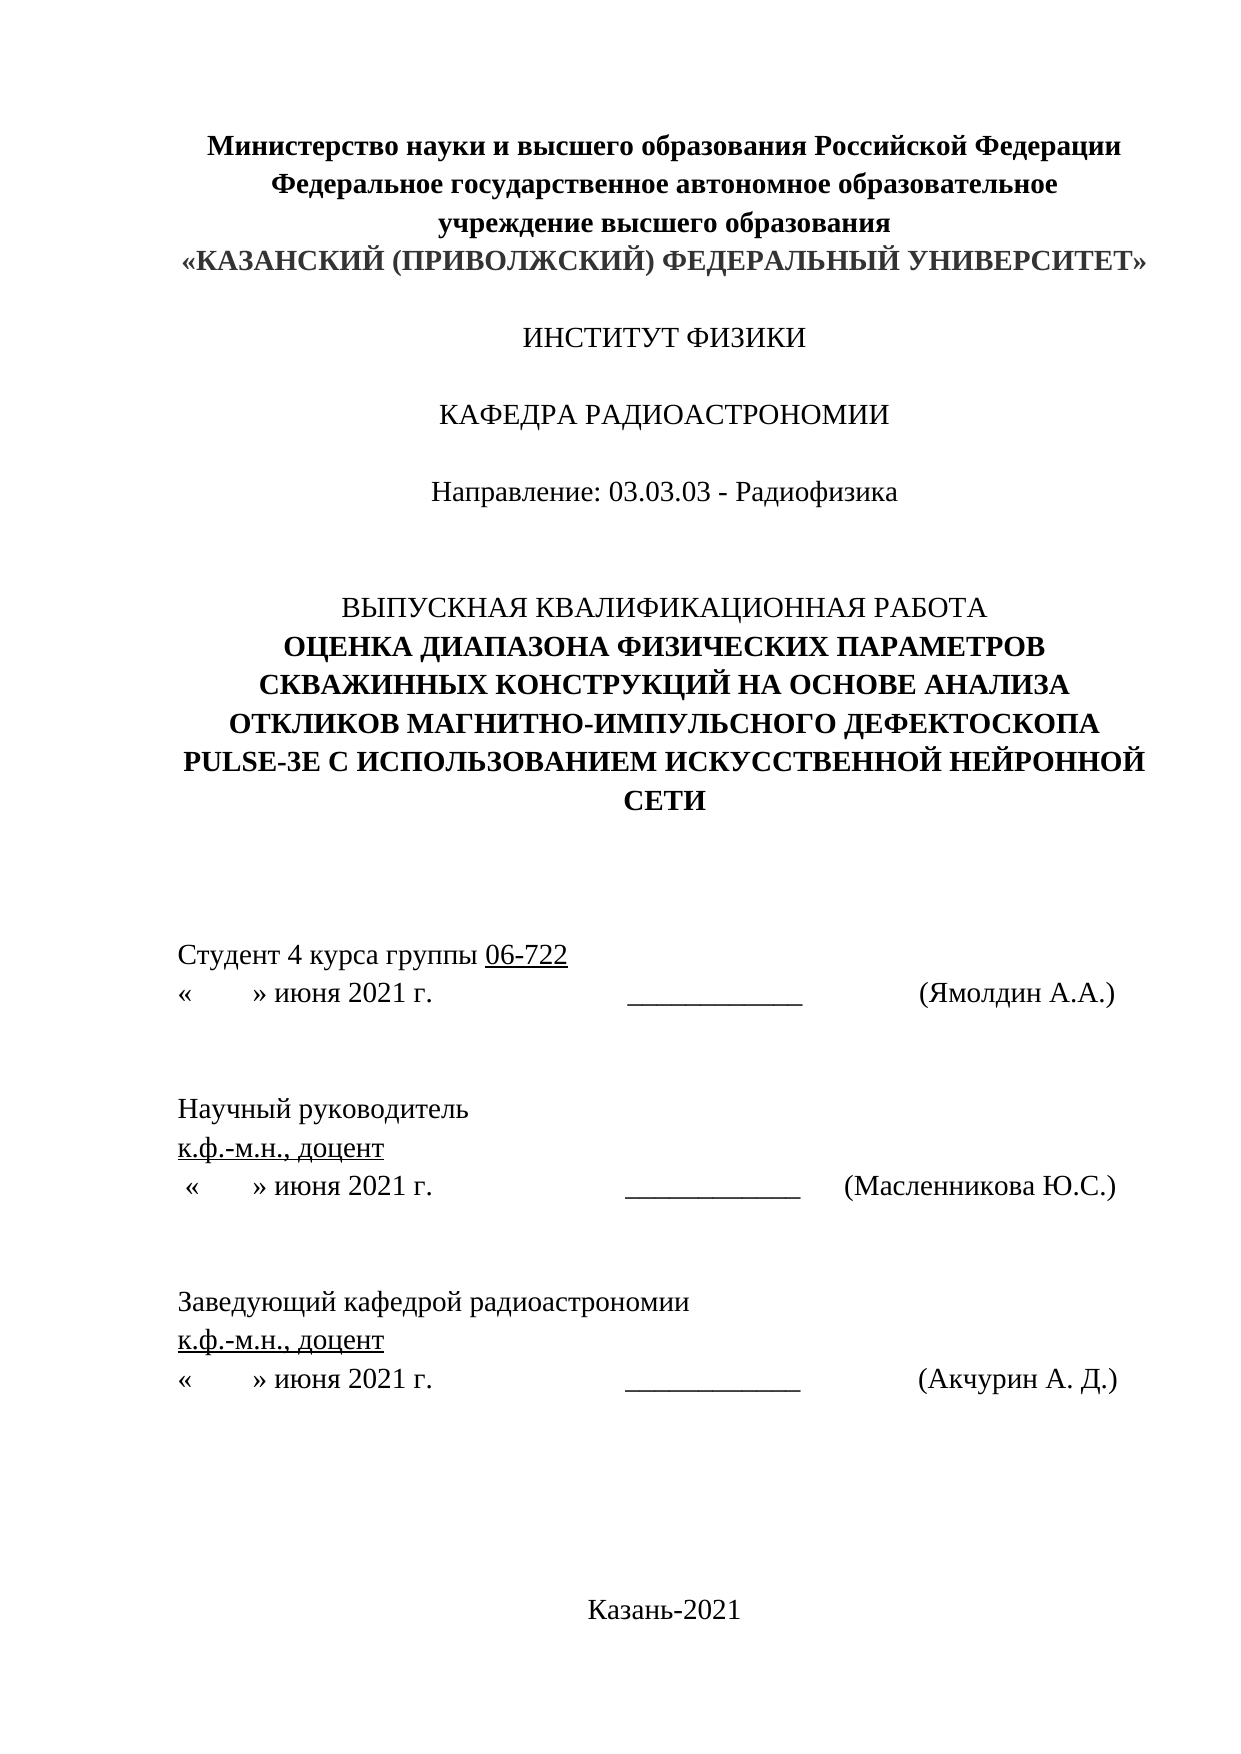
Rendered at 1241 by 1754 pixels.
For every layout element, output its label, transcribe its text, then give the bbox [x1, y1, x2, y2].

text к.ф.-м.н., доцент [177, 1322, 1152, 1356]
text « » июня 2021 г. ____________ (Масленникова Ю.С.) [177, 1168, 1152, 1202]
text Студент 4 курса группы 06-722 [177, 937, 1152, 971]
text КАФЕДРА РАДИОАСТРОНОМИИ [177, 397, 1152, 431]
text « » июня 2021 г. ____________ (Акчурин А. Д.) [177, 1361, 1152, 1394]
text учреждение высшего образования [177, 205, 1152, 238]
text Заведующий кафедрой радиоастрономии [177, 1284, 1152, 1317]
text Федеральное государственное автономное образовательное [177, 166, 1152, 200]
text Министерство науки и высшего образования Российской Федерации [177, 128, 1152, 161]
text Казань-2021 [177, 1592, 1152, 1626]
text « » июня 2021 г. ____________ (Ямолдин А.А.) [177, 976, 1152, 1009]
text к.ф.-м.н., доцент [177, 1130, 1152, 1163]
text ИНСТИТУТ ФИЗИКИ [177, 320, 1152, 354]
text ОЦЕНКА ДИАПАЗОНА ФИЗИЧЕСКИХ ПАРАМЕТРОВ СКВАЖИННЫХ КОНСТРУКЦИЙ НА ОСНОВЕ АНАЛИЗА ОТКЛИКОВ МАГНИТНО-ИМПУЛЬСНОГО ДЕФЕКТОСКОПА PULSE-3E С ИСПОЛЬЗОВАНИЕМ ИСКУССТВЕННОЙ НЕЙРОННОЙ СЕТИ [177, 629, 1152, 816]
text ВЫПУСКНАЯ КВАЛИФИКАЦИОННАЯ РАБОТА [177, 590, 1152, 624]
text Научный руководитель [177, 1091, 1152, 1125]
text Направление: 03.03.03 - Радиофизика [177, 474, 1152, 508]
